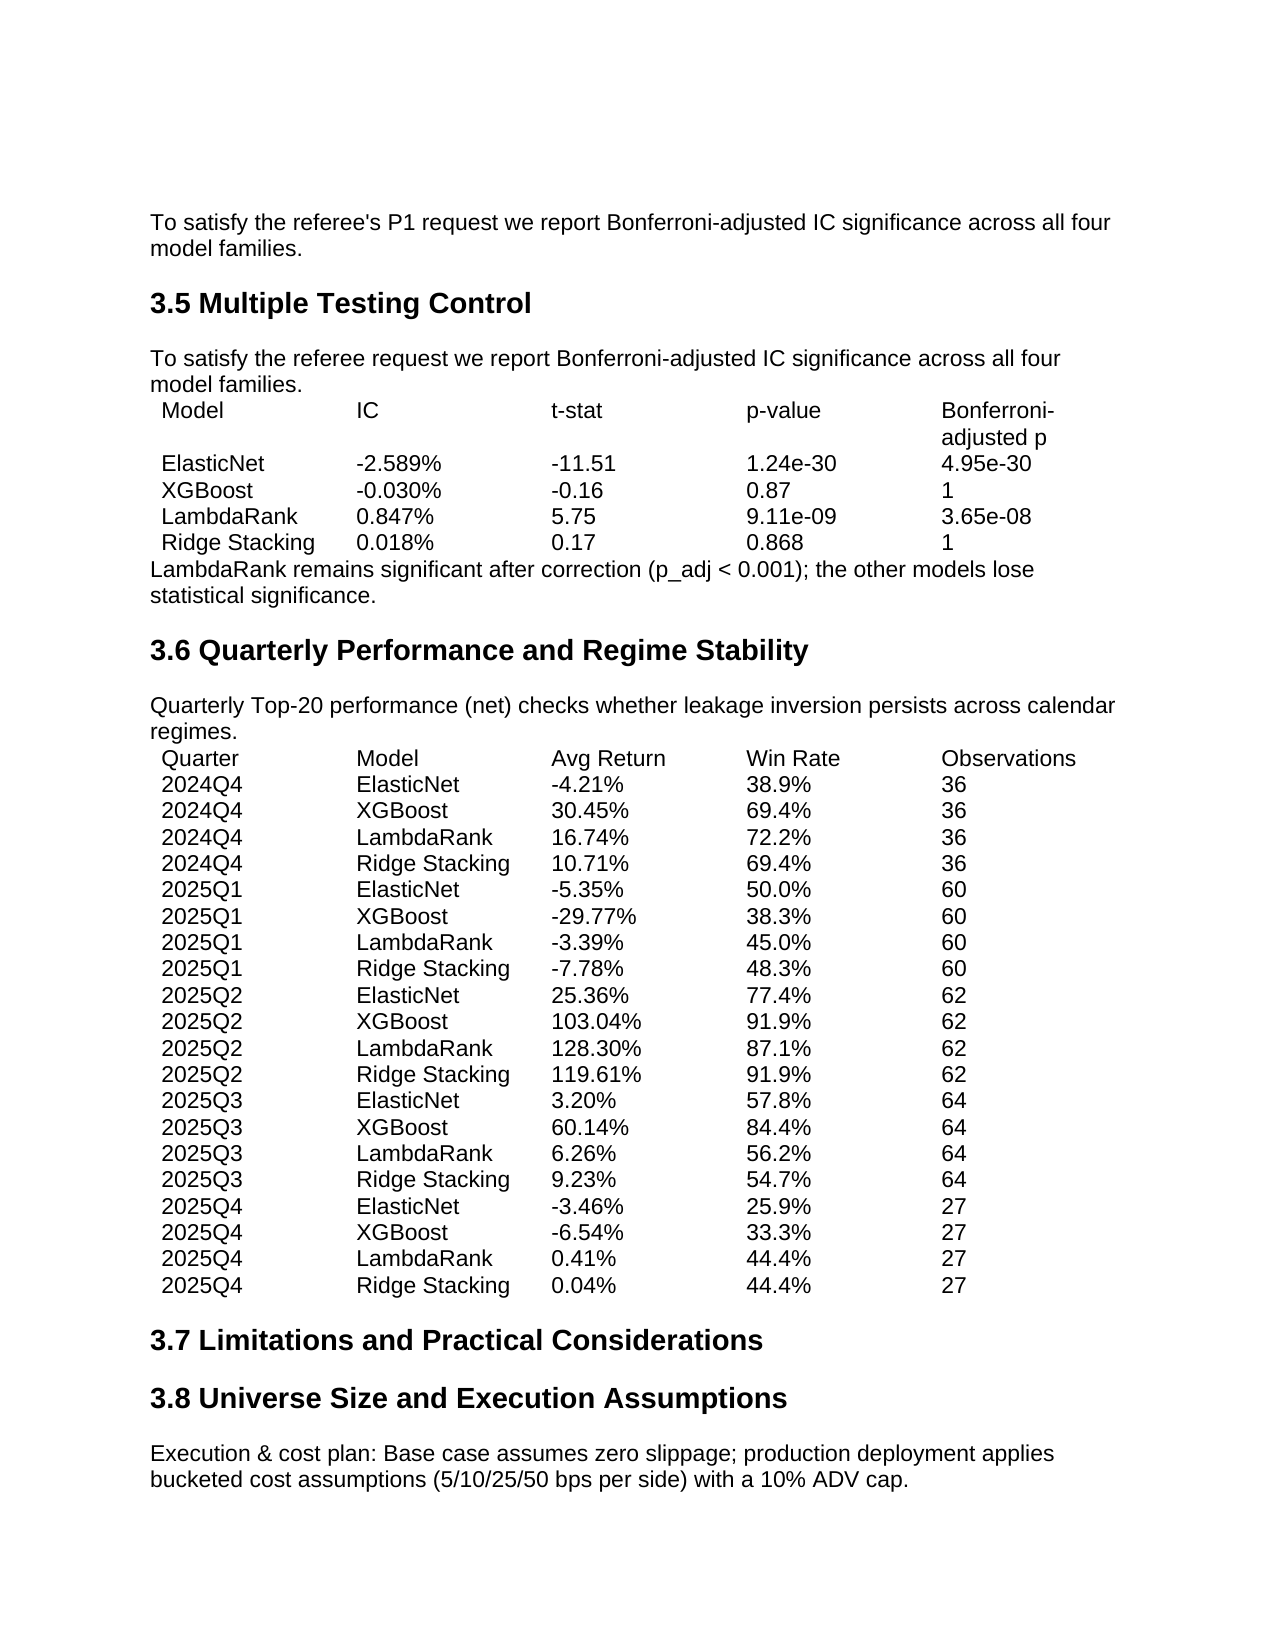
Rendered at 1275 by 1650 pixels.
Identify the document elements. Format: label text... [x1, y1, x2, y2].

table_cell -0.16 [540, 477, 735, 503]
table_cell ElasticNet [345, 1193, 540, 1219]
table_cell 27 [930, 1193, 1125, 1219]
table_cell XGBoost [345, 903, 540, 929]
table_cell ElasticNet [345, 876, 540, 903]
text Quarterly Top-20 performance (net) checks whether leakage inversion persists across calendar regimes. [150, 692, 1125, 744]
table_cell 2025Q2 [150, 1008, 345, 1034]
table_cell 87.1% [735, 1035, 930, 1061]
table_cell 60.14% [540, 1114, 735, 1140]
table_cell 0.04% [540, 1272, 735, 1298]
table_cell Ridge Stacking [345, 850, 540, 876]
table_cell 62 [930, 1061, 1125, 1087]
table_cell XGBoost [345, 1219, 540, 1245]
table_header Avg Return [540, 745, 735, 771]
table_cell 5.75 [540, 503, 735, 529]
table_cell 60 [930, 903, 1125, 929]
table_cell 0.847% [345, 503, 540, 529]
table_cell 36 [930, 797, 1125, 824]
table_header Observations [930, 745, 1125, 771]
table_cell -11.51 [540, 450, 735, 477]
table_cell Ridge Stacking [150, 529, 345, 556]
table_cell 0.018% [345, 529, 540, 556]
table_cell Ridge Stacking [345, 1272, 540, 1298]
table_header IC [345, 398, 540, 450]
table_cell 2025Q2 [150, 1061, 345, 1087]
table_cell 25.36% [540, 982, 735, 1008]
table_cell XGBoost [345, 1008, 540, 1034]
table_cell 103.04% [540, 1008, 735, 1034]
table_cell 16.74% [540, 824, 735, 850]
table_cell 27 [930, 1272, 1125, 1298]
table_header p-value [735, 398, 930, 450]
table_cell 84.4% [735, 1114, 930, 1140]
text Execution & cost plan: Base case assumes zero slippage; production deployment applies bucketed cost assumptions (5/10/25/50 bps per side) with a 10% ADV cap. [150, 1440, 1125, 1493]
table_cell 2025Q3 [150, 1140, 345, 1166]
table_cell 69.4% [735, 797, 930, 824]
table_cell 36 [930, 824, 1125, 850]
table_cell XGBoost [345, 797, 540, 824]
table_cell ElasticNet [345, 771, 540, 797]
table_cell 60 [930, 929, 1125, 955]
table_cell 72.2% [735, 824, 930, 850]
table_cell 62 [930, 1035, 1125, 1061]
table_cell -2.589% [345, 450, 540, 477]
table_cell 36 [930, 771, 1125, 797]
table_cell 27 [930, 1219, 1125, 1245]
table_cell -6.54% [540, 1219, 735, 1245]
table_cell 62 [930, 1008, 1125, 1034]
table_header Model [345, 745, 540, 771]
table_cell -29.77% [540, 903, 735, 929]
table_cell -3.39% [540, 929, 735, 955]
table_cell Ridge Stacking [345, 1061, 540, 1087]
table_cell 2025Q2 [150, 982, 345, 1008]
table_header Model [150, 398, 345, 450]
table_cell 27 [930, 1245, 1125, 1272]
table_cell 77.4% [735, 982, 930, 1008]
subtitle 3.6 Quarterly Performance and Regime Stability [150, 633, 1125, 667]
table_cell 60 [930, 955, 1125, 982]
subtitle 3.7 Limitations and Practical Considerations [150, 1323, 1125, 1357]
table_cell 2025Q1 [150, 929, 345, 955]
table_cell 3.20% [540, 1087, 735, 1113]
table_cell 0.87 [735, 477, 930, 503]
table_cell 56.2% [735, 1140, 930, 1166]
table_cell LambdaRank [345, 1245, 540, 1272]
table_cell 9.23% [540, 1166, 735, 1193]
table_cell LambdaRank [345, 824, 540, 850]
table_cell LambdaRank [345, 929, 540, 955]
table_cell -0.030% [345, 477, 540, 503]
table_cell LambdaRank [345, 1035, 540, 1061]
table_cell 10.71% [540, 850, 735, 876]
table_cell 119.61% [540, 1061, 735, 1087]
table_cell 38.9% [735, 771, 930, 797]
table_cell 1 [930, 477, 1125, 503]
table_cell 91.9% [735, 1008, 930, 1034]
table_header Quarter [150, 745, 345, 771]
table_cell Ridge Stacking [345, 955, 540, 982]
table_cell 0.868 [735, 529, 930, 556]
table_cell 0.17 [540, 529, 735, 556]
table_cell -5.35% [540, 876, 735, 903]
table_cell 44.4% [735, 1272, 930, 1298]
table_cell -7.78% [540, 955, 735, 982]
table_cell 2025Q2 [150, 1035, 345, 1061]
table_cell 128.30% [540, 1035, 735, 1061]
table_cell 3.65e-08 [930, 503, 1125, 529]
subtitle 3.5 Multiple Testing Control [150, 286, 1125, 320]
table_cell 91.9% [735, 1061, 930, 1087]
table_header t-stat [540, 398, 735, 450]
table_cell 9.11e-09 [735, 503, 930, 529]
table_cell 2025Q1 [150, 903, 345, 929]
table_cell 48.3% [735, 955, 930, 982]
table_cell 64 [930, 1114, 1125, 1140]
table_cell 57.8% [735, 1087, 930, 1113]
table_cell 6.26% [540, 1140, 735, 1166]
table_cell 64 [930, 1166, 1125, 1193]
table_cell 4.95e-30 [930, 450, 1125, 477]
table_cell 50.0% [735, 876, 930, 903]
table_cell 2025Q3 [150, 1114, 345, 1140]
subtitle 3.8 Universe Size and Execution Assumptions [150, 1382, 1125, 1415]
table_cell 64 [930, 1140, 1125, 1166]
table_header Win Rate [735, 745, 930, 771]
table_cell 54.7% [735, 1166, 930, 1193]
table_cell 2025Q1 [150, 955, 345, 982]
table_cell -3.46% [540, 1193, 735, 1219]
table_cell 2024Q4 [150, 850, 345, 876]
table_cell 1.24e-30 [735, 450, 930, 477]
table_cell ElasticNet [345, 1087, 540, 1113]
table_cell XGBoost [345, 1114, 540, 1140]
text LambdaRank remains significant after correction (p_adj < 0.001); the other models lose statistical significance. [150, 556, 1125, 608]
table_cell 36 [930, 850, 1125, 876]
table_cell 45.0% [735, 929, 930, 955]
table_cell XGBoost [150, 477, 345, 503]
table_cell 2025Q3 [150, 1166, 345, 1193]
table_cell 2025Q4 [150, 1219, 345, 1245]
table_cell 64 [930, 1087, 1125, 1113]
table_cell 2024Q4 [150, 824, 345, 850]
table_cell 2025Q4 [150, 1193, 345, 1219]
table_cell 1 [930, 529, 1125, 556]
table_header Bonferroni-adjusted p [930, 398, 1125, 450]
table_cell 44.4% [735, 1245, 930, 1272]
table_cell -4.21% [540, 771, 735, 797]
table_cell 2025Q3 [150, 1087, 345, 1113]
table_cell 33.3% [735, 1219, 930, 1245]
table_cell LambdaRank [345, 1140, 540, 1166]
table_cell 2024Q4 [150, 797, 345, 824]
table_cell 38.3% [735, 903, 930, 929]
table_cell 30.45% [540, 797, 735, 824]
table_cell 2025Q1 [150, 876, 345, 903]
text To satisfy the referee request we report Bonferroni-adjusted IC significance across all four model families. [150, 345, 1125, 397]
table_cell LambdaRank [150, 503, 345, 529]
table_cell 69.4% [735, 850, 930, 876]
text To satisfy the referee's P1 request we report Bonferroni-adjusted IC significance across all four model families. [150, 208, 1125, 261]
table_cell Ridge Stacking [345, 1166, 540, 1193]
table_cell 2025Q4 [150, 1272, 345, 1298]
table_cell 0.41% [540, 1245, 735, 1272]
table_cell ElasticNet [150, 450, 345, 477]
table_cell 25.9% [735, 1193, 930, 1219]
table_cell ElasticNet [345, 982, 540, 1008]
table_cell 2024Q4 [150, 771, 345, 797]
table_cell 60 [930, 876, 1125, 903]
table_cell 2025Q4 [150, 1245, 345, 1272]
table_cell 62 [930, 982, 1125, 1008]
